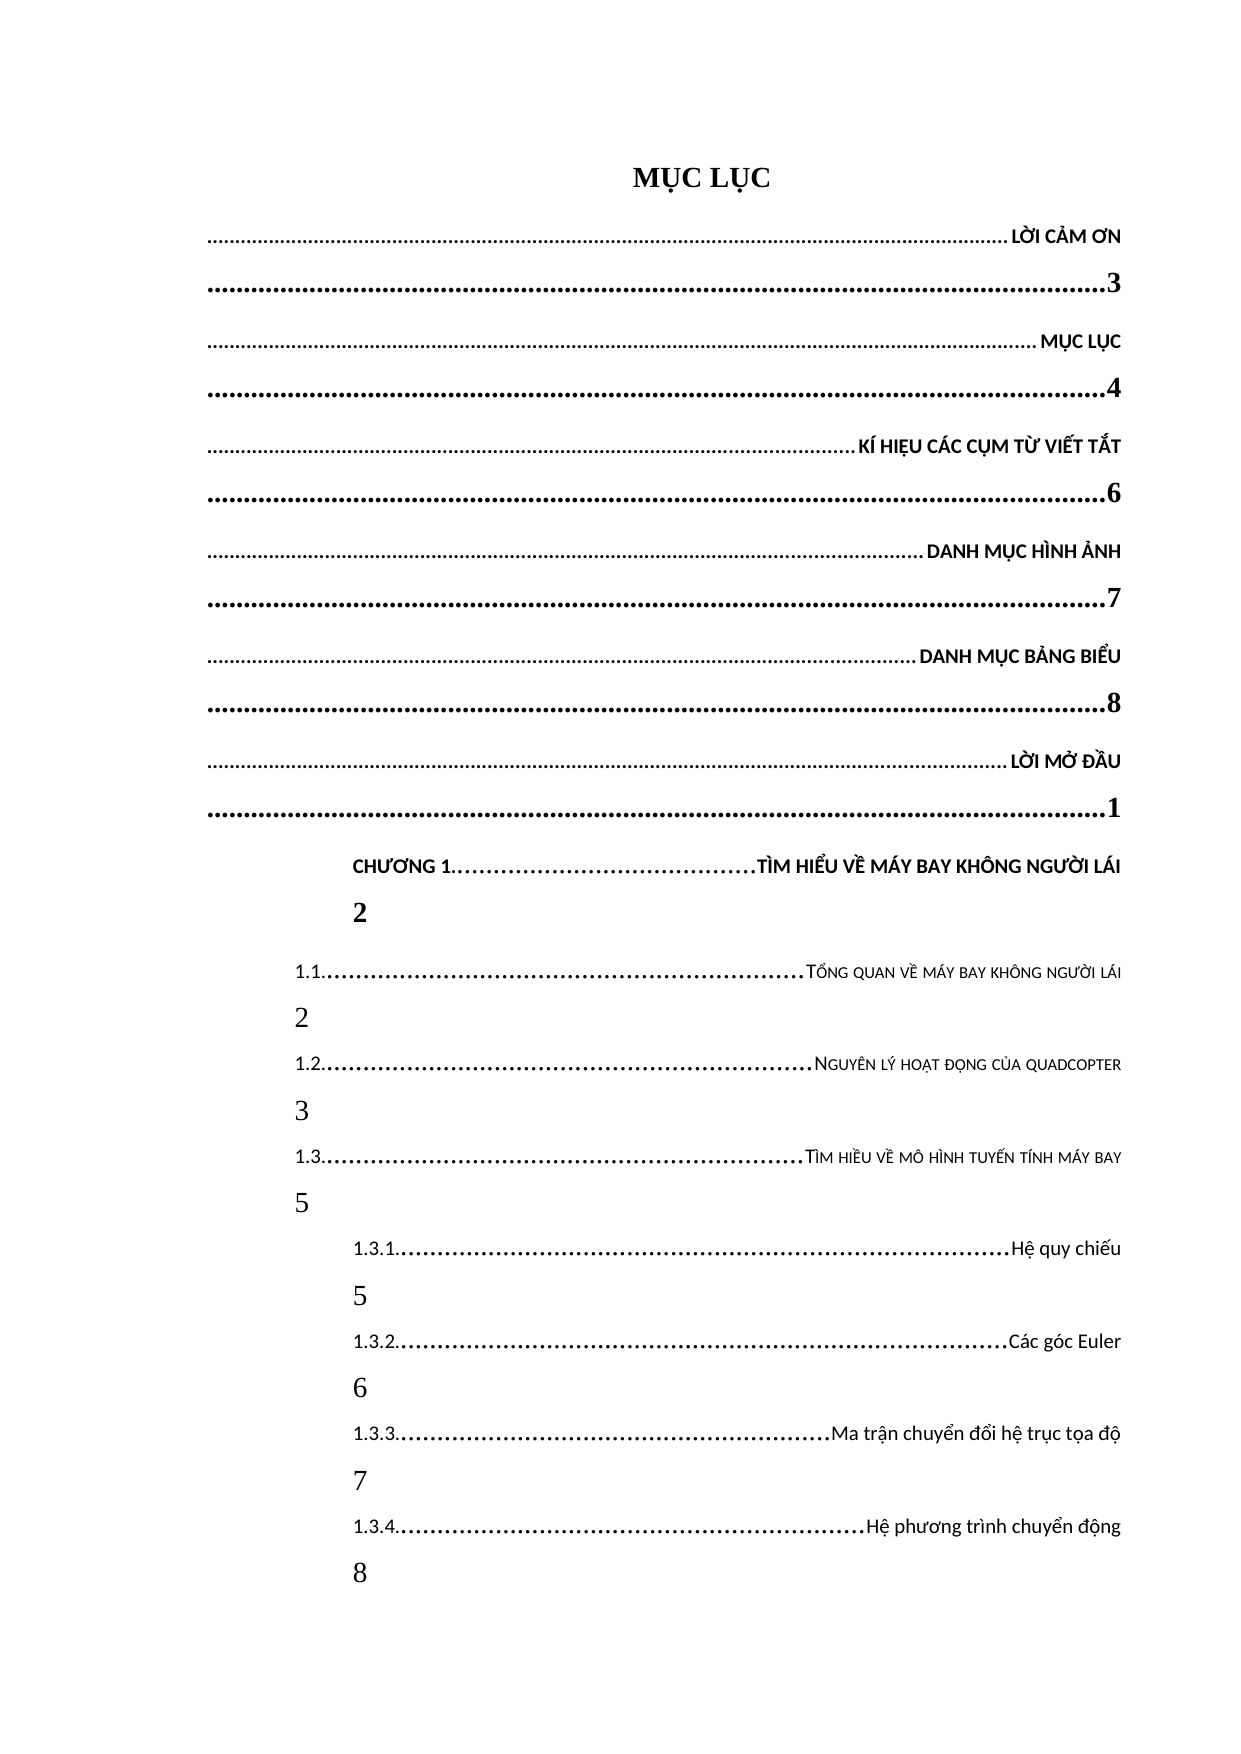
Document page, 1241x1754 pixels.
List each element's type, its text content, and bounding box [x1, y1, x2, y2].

text 1.3.3. Ma trận chuyển đổi hệ trục tọa độ 7 [265, 1421, 1122, 1496]
text 1.2. Nguyên lý hoạt động của quadcopter 3 [236, 1051, 1122, 1126]
text LỜI CẢM ƠN 3 [207, 223, 1122, 299]
text KÍ HIỆU CÁC CỤM TỪ VIẾT TẮT 6 [207, 433, 1122, 509]
text LỜI MỞ ĐẦU 1 [207, 748, 1122, 824]
text 1.3.1. Hệ quy chiếu 5 [265, 1236, 1122, 1311]
text Chương 1. Tìm hiểu về máy bay không người lái 2 [207, 853, 1122, 929]
text 1.1. Tổng quan về máy bay không người lái 2 [236, 958, 1122, 1034]
text 1.3.2. Các góc Euler 6 [265, 1328, 1122, 1404]
text MỤC LỤC [207, 160, 1122, 194]
text 1.3. Tìm hiều về mô hình tuyến tính máy bay 5 [236, 1143, 1122, 1219]
text DANH MỤC HÌNH ẢNH 7 [207, 538, 1122, 614]
text DANH MỤC BẢNG BIỂU 8 [207, 643, 1122, 719]
text MỤC LỤC 4 [207, 328, 1122, 404]
text 1.3.4. Hệ phương trình chuyển động 8 [265, 1513, 1122, 1589]
